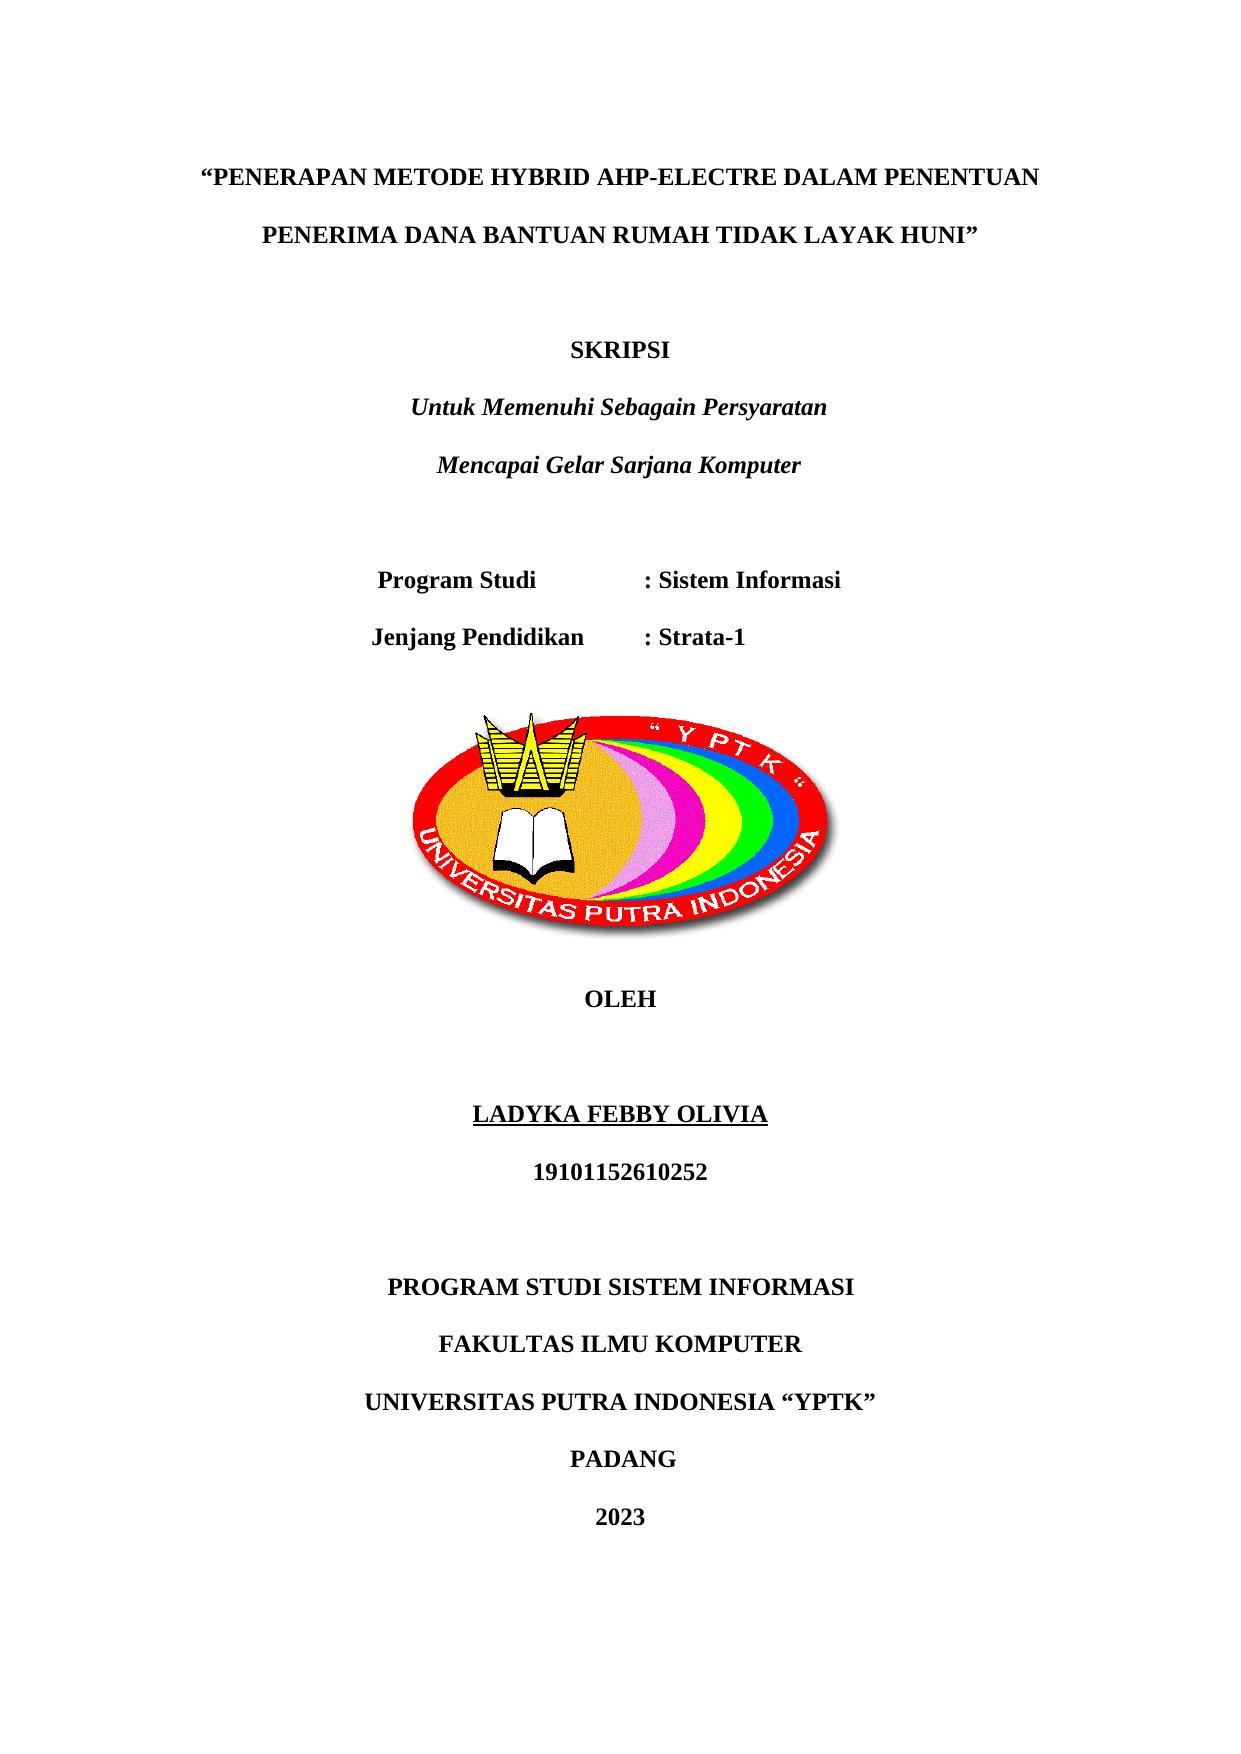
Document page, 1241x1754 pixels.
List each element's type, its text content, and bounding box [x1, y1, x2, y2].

text Program Studi : Sistem Informasi [277, 565, 1065, 594]
text Mencapai Gelar Sarjana Komputer [175, 450, 1065, 479]
text LADYKA FEBBY OLIVIA [175, 1099, 1065, 1128]
text PROGRAM STUDI SISTEM INFORMASI [175, 1272, 1065, 1300]
text SKRIPSI [175, 335, 1065, 364]
text Untuk Memenuhi Sebagain Persyaratan [175, 392, 1065, 421]
text 2023 [175, 1502, 1065, 1530]
picture [348, 680, 892, 959]
text OLEH [175, 984, 1065, 1013]
text 19101152610252 [175, 1157, 1065, 1185]
text PADANG [175, 1444, 1065, 1473]
text UNIVERSITAS PUTRA INDONESIA “YPTK” [175, 1387, 1065, 1415]
text “PENERAPAN METODE HYBRID AHP-ELECTRE DALAM PENENTUAN PENERIMA DANA BANTUAN RUMAH TIDAK LAYAK HUNI” [175, 162, 1065, 249]
text FAKULTAS ILMU KOMPUTER [175, 1329, 1065, 1358]
text Jenjang Pendidikan : Strata-1 [175, 622, 1065, 651]
